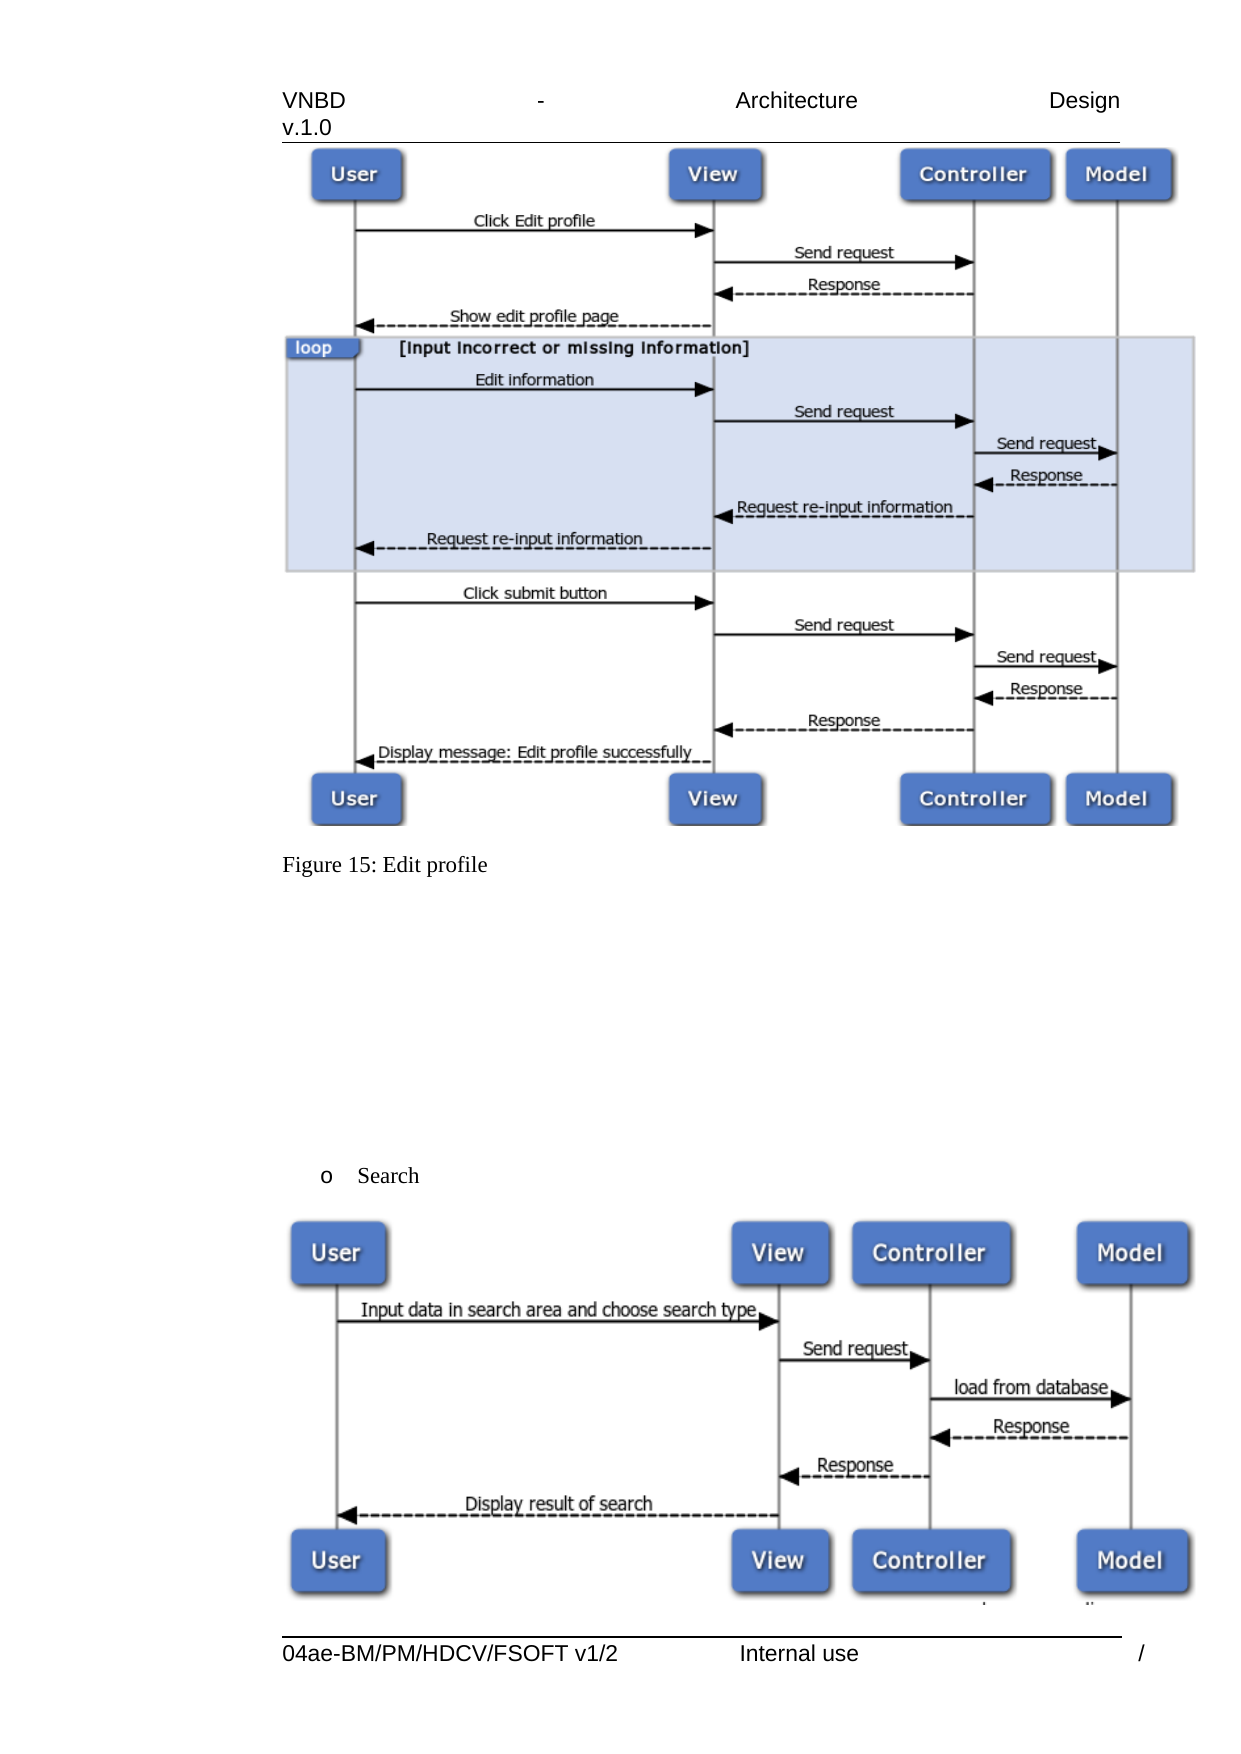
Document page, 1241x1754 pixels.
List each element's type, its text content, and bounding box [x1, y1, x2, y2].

list Search [319, 1163, 1122, 1191]
picture [282, 1217, 1197, 1605]
picture [282, 147, 1197, 826]
text Figure 15: Edit profile [282, 851, 1122, 877]
